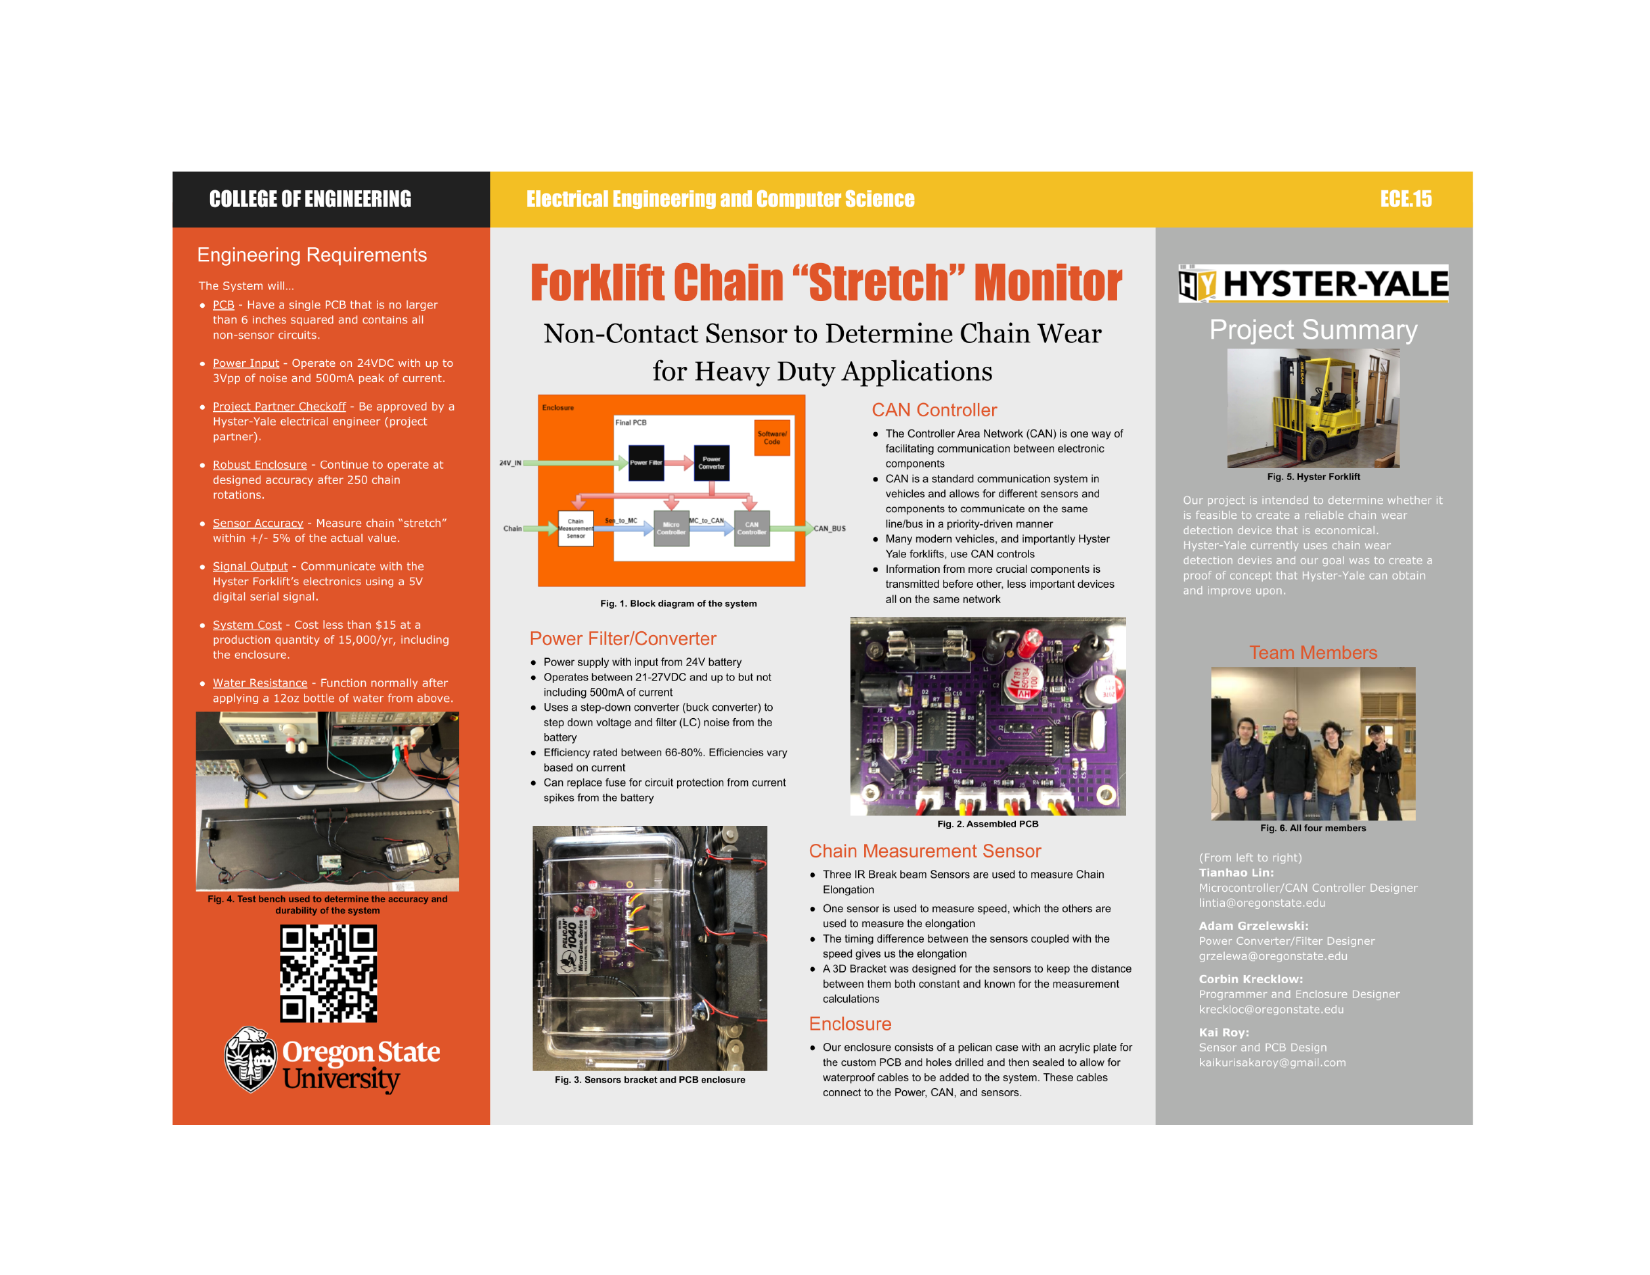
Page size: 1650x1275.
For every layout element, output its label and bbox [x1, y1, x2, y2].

picture [150, 150, 1495, 1125]
